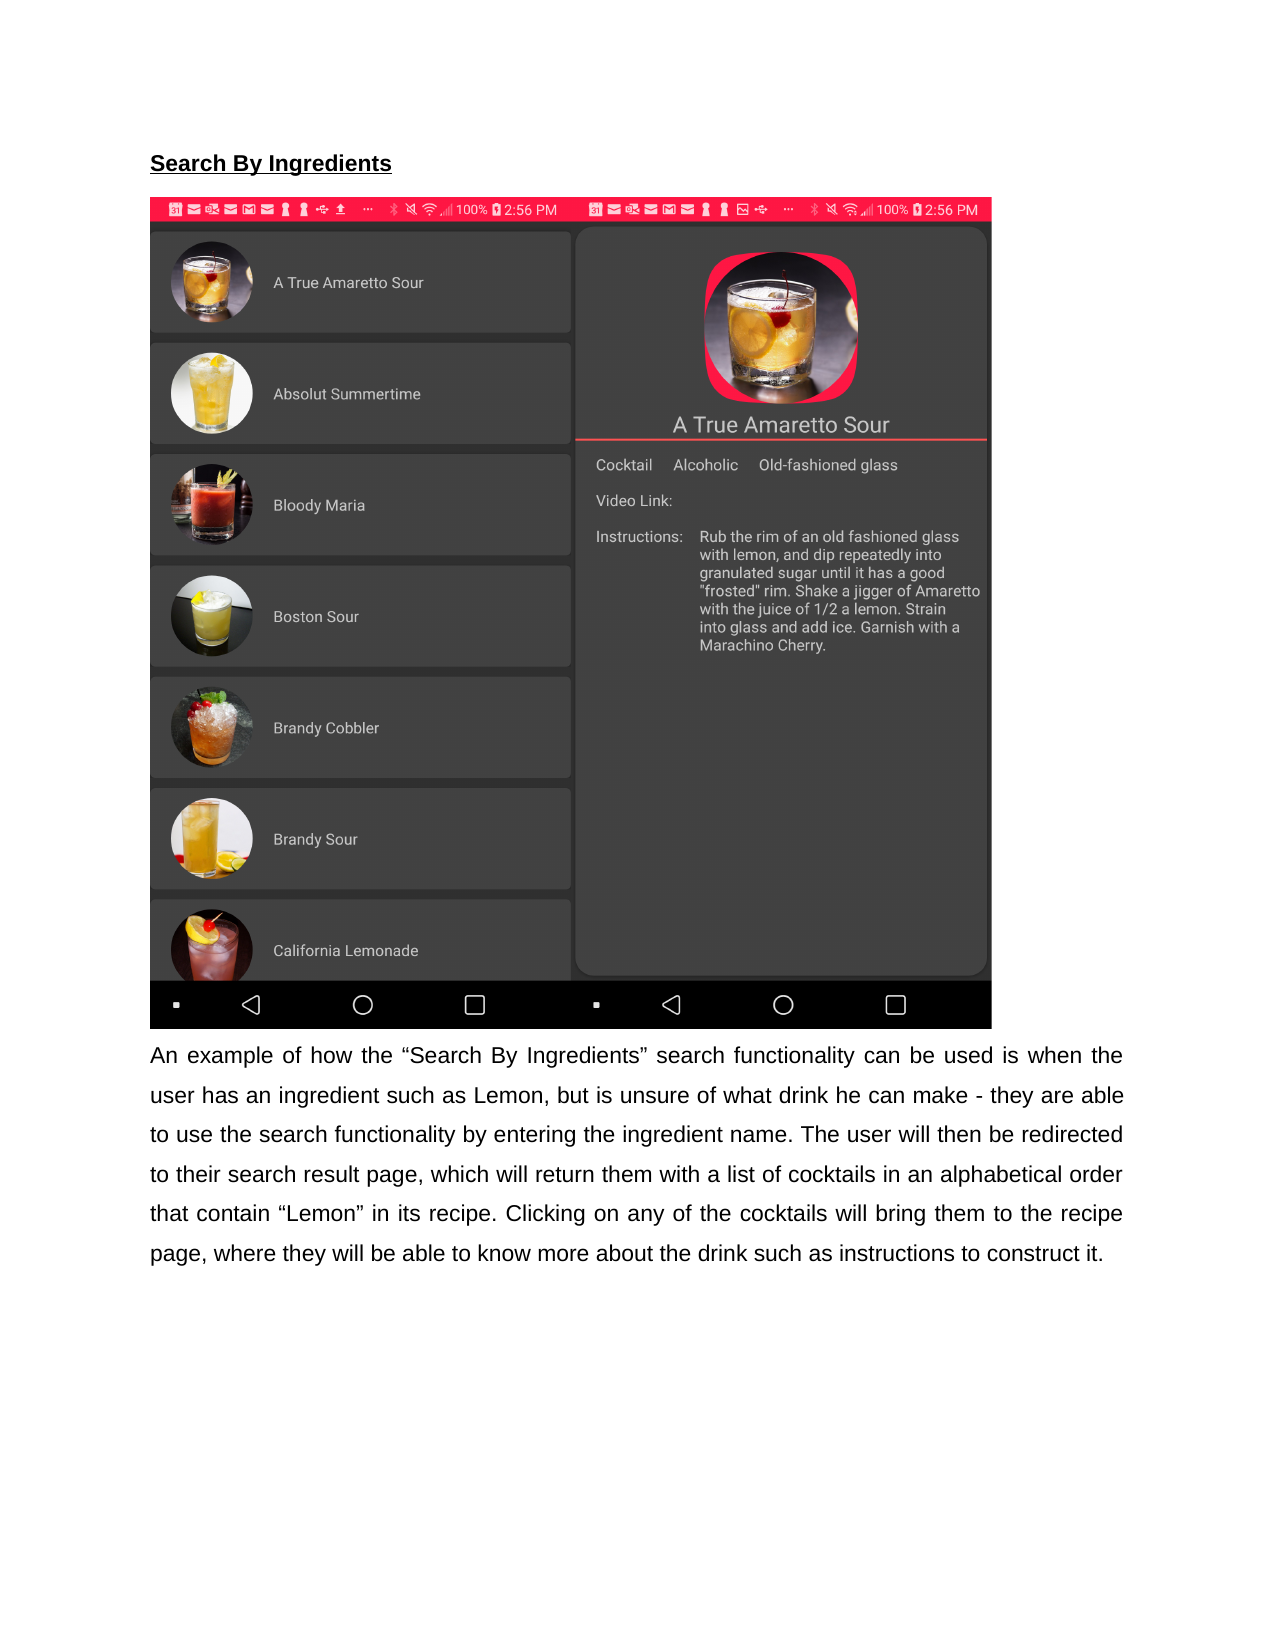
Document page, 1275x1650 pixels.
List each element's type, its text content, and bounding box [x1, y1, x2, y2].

picture [150, 197, 992, 1029]
text An example of how the “Search By Ingredients” search functionality can be used is when the user has an ingredient such as Lemon, but is unsure of what drink he can make - they are able to use the search functionality by entering the ingredient name. The user will then be redirected to their search result page, which will return them with a list of cocktails in an alphabetical order that contain “Lemon” in its recipe. Clicking on any of the cocktails will bring them to the recipe page, where they will be able to know more about the drink such as instructions to construct it. [150, 1042, 1125, 1266]
subtitle Search By Ingredients [150, 150, 1125, 176]
